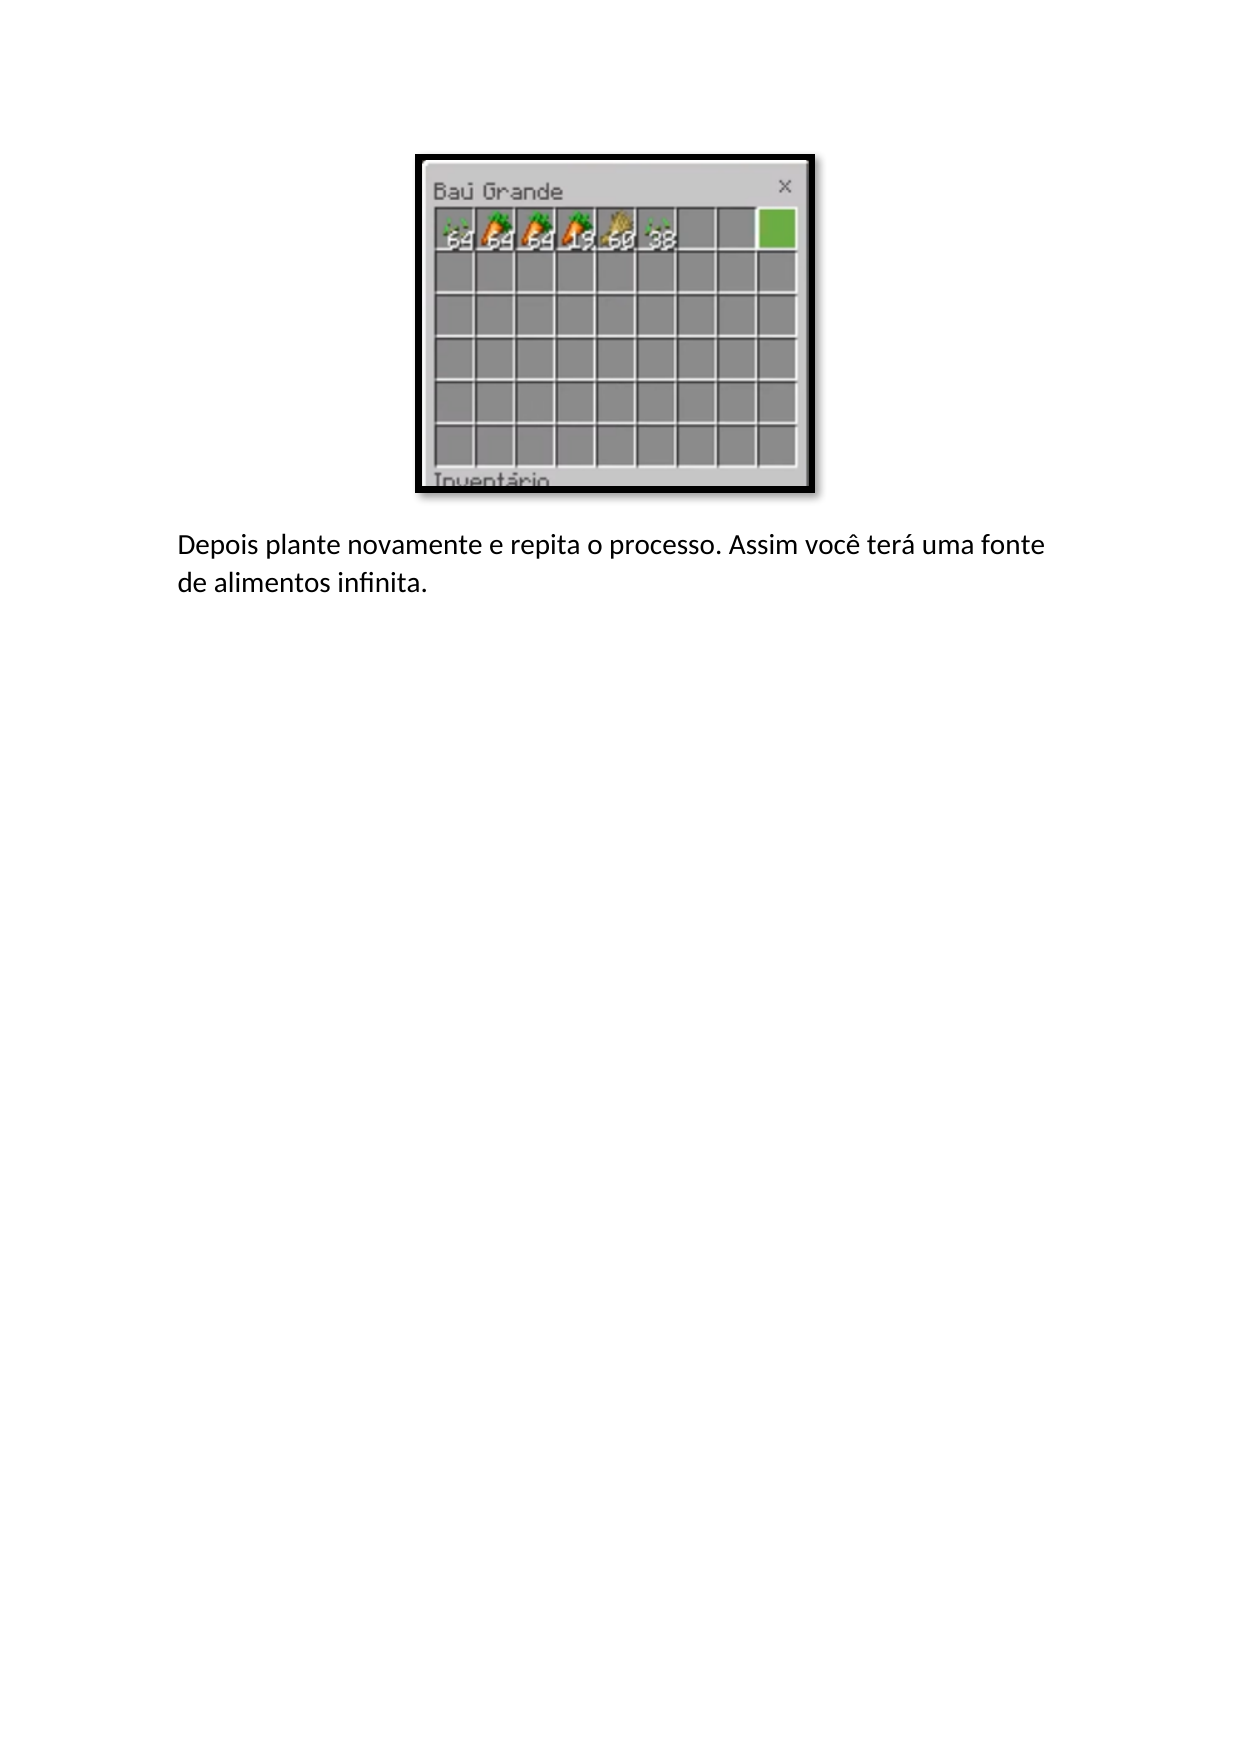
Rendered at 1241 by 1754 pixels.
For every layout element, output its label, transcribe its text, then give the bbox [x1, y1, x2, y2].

text Depois plante novamente e repita o processo. Assim você terá uma fonte de alimentos infinita. [177, 526, 1063, 600]
picture [422, 160, 809, 486]
